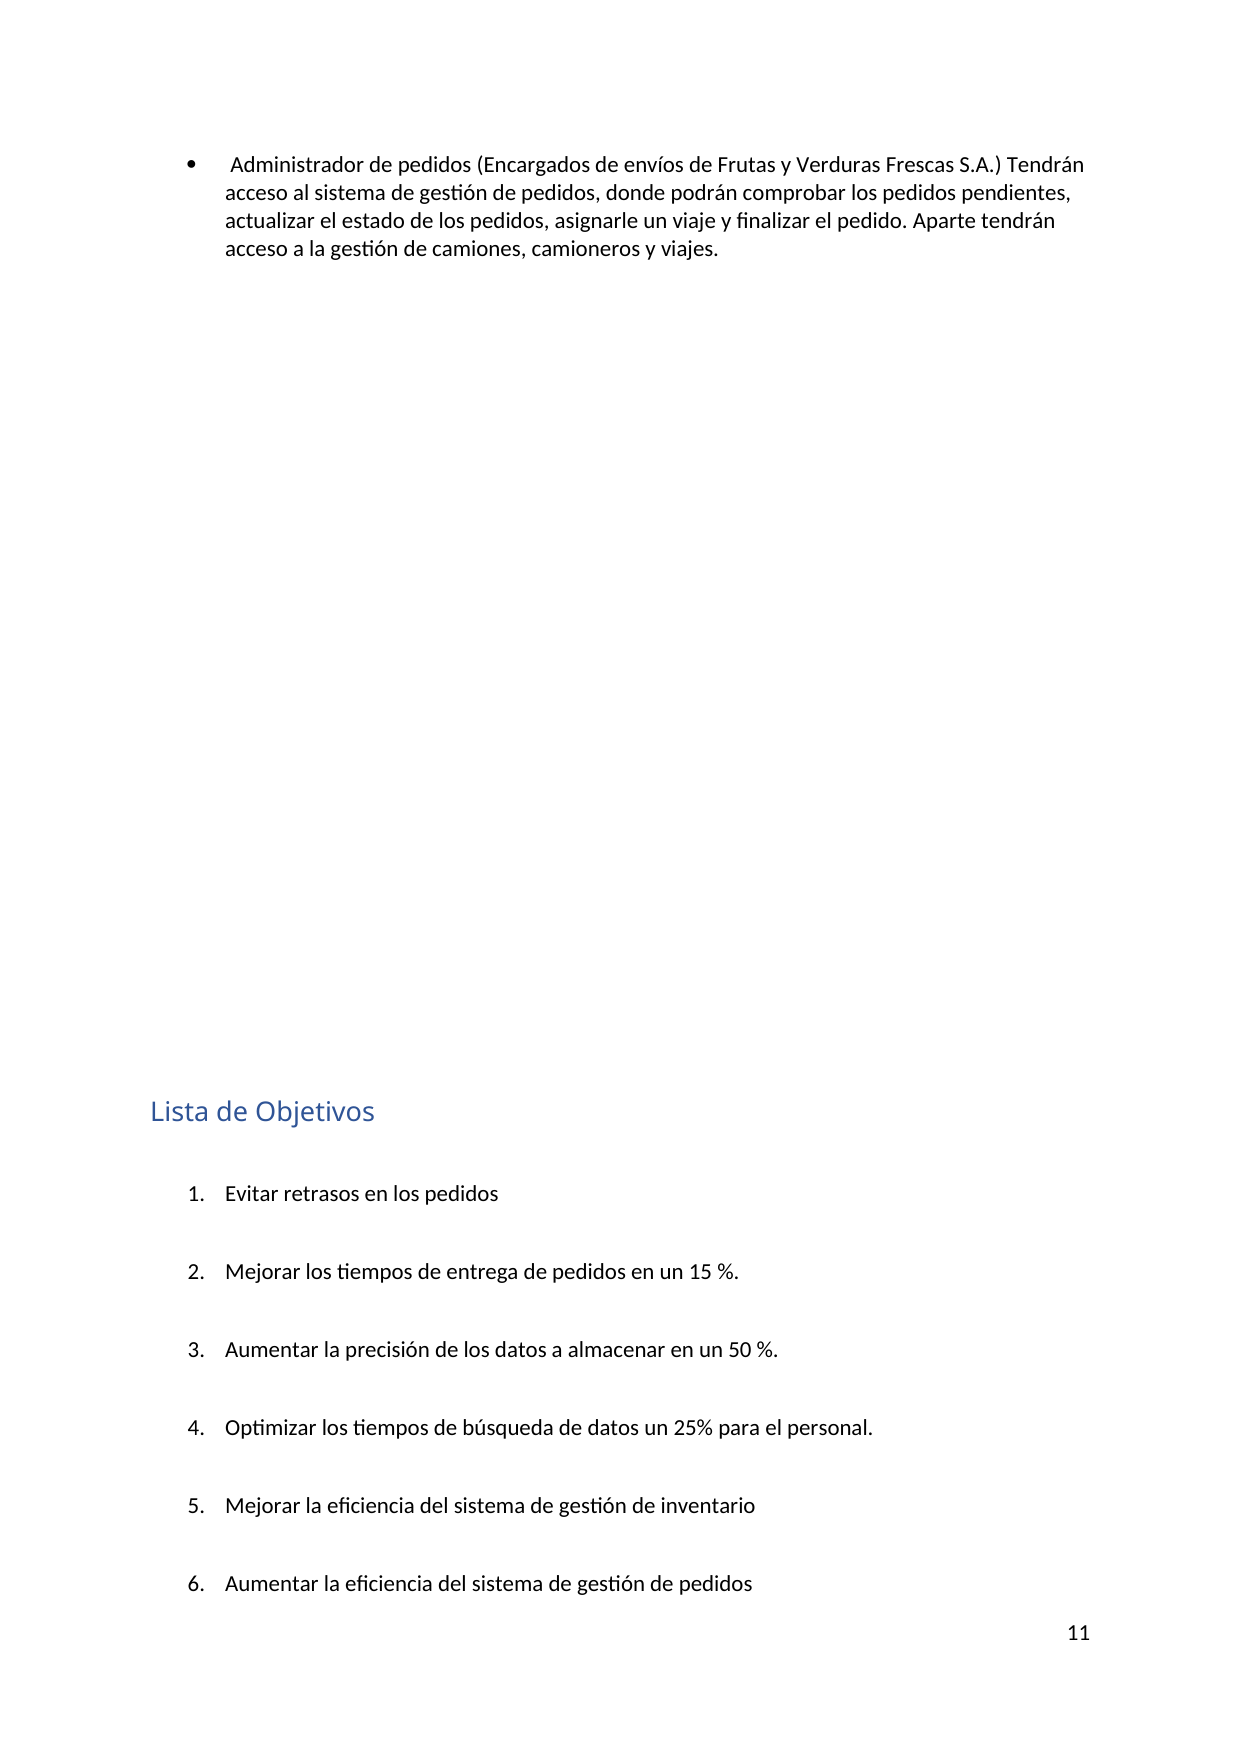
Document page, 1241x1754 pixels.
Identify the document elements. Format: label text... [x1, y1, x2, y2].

list Optimizar los tiempos de búsqueda de datos un 25% para el personal. [187, 1413, 1090, 1441]
list Administrador de pedidos (Encargados de envíos de Frutas y Verduras Frescas S.A.) Tendrán acceso al sistema de gestión de pedidos, donde podrán comprobar los pedidos pendientes, actualizar el estado de los pedidos, asignarle un viaje y finalizar el pedido. Aparte tendrán acceso a la gestión de camiones, camioneros y viajes. [187, 150, 1090, 262]
list Mejorar la eficiencia del sistema de gestión de inventario [187, 1491, 1090, 1519]
list Mejorar los tiempos de entrega de pedidos en un 15 %. [187, 1257, 1090, 1285]
subtitle Lista de Objetivos [150, 1092, 1090, 1129]
list Aumentar la eficiencia del sistema de gestión de pedidos [187, 1569, 1090, 1597]
list Evitar retrasos en los pedidos [187, 1179, 1090, 1207]
list Aumentar la precisión de los datos a almacenar en un 50 %. [187, 1335, 1090, 1363]
